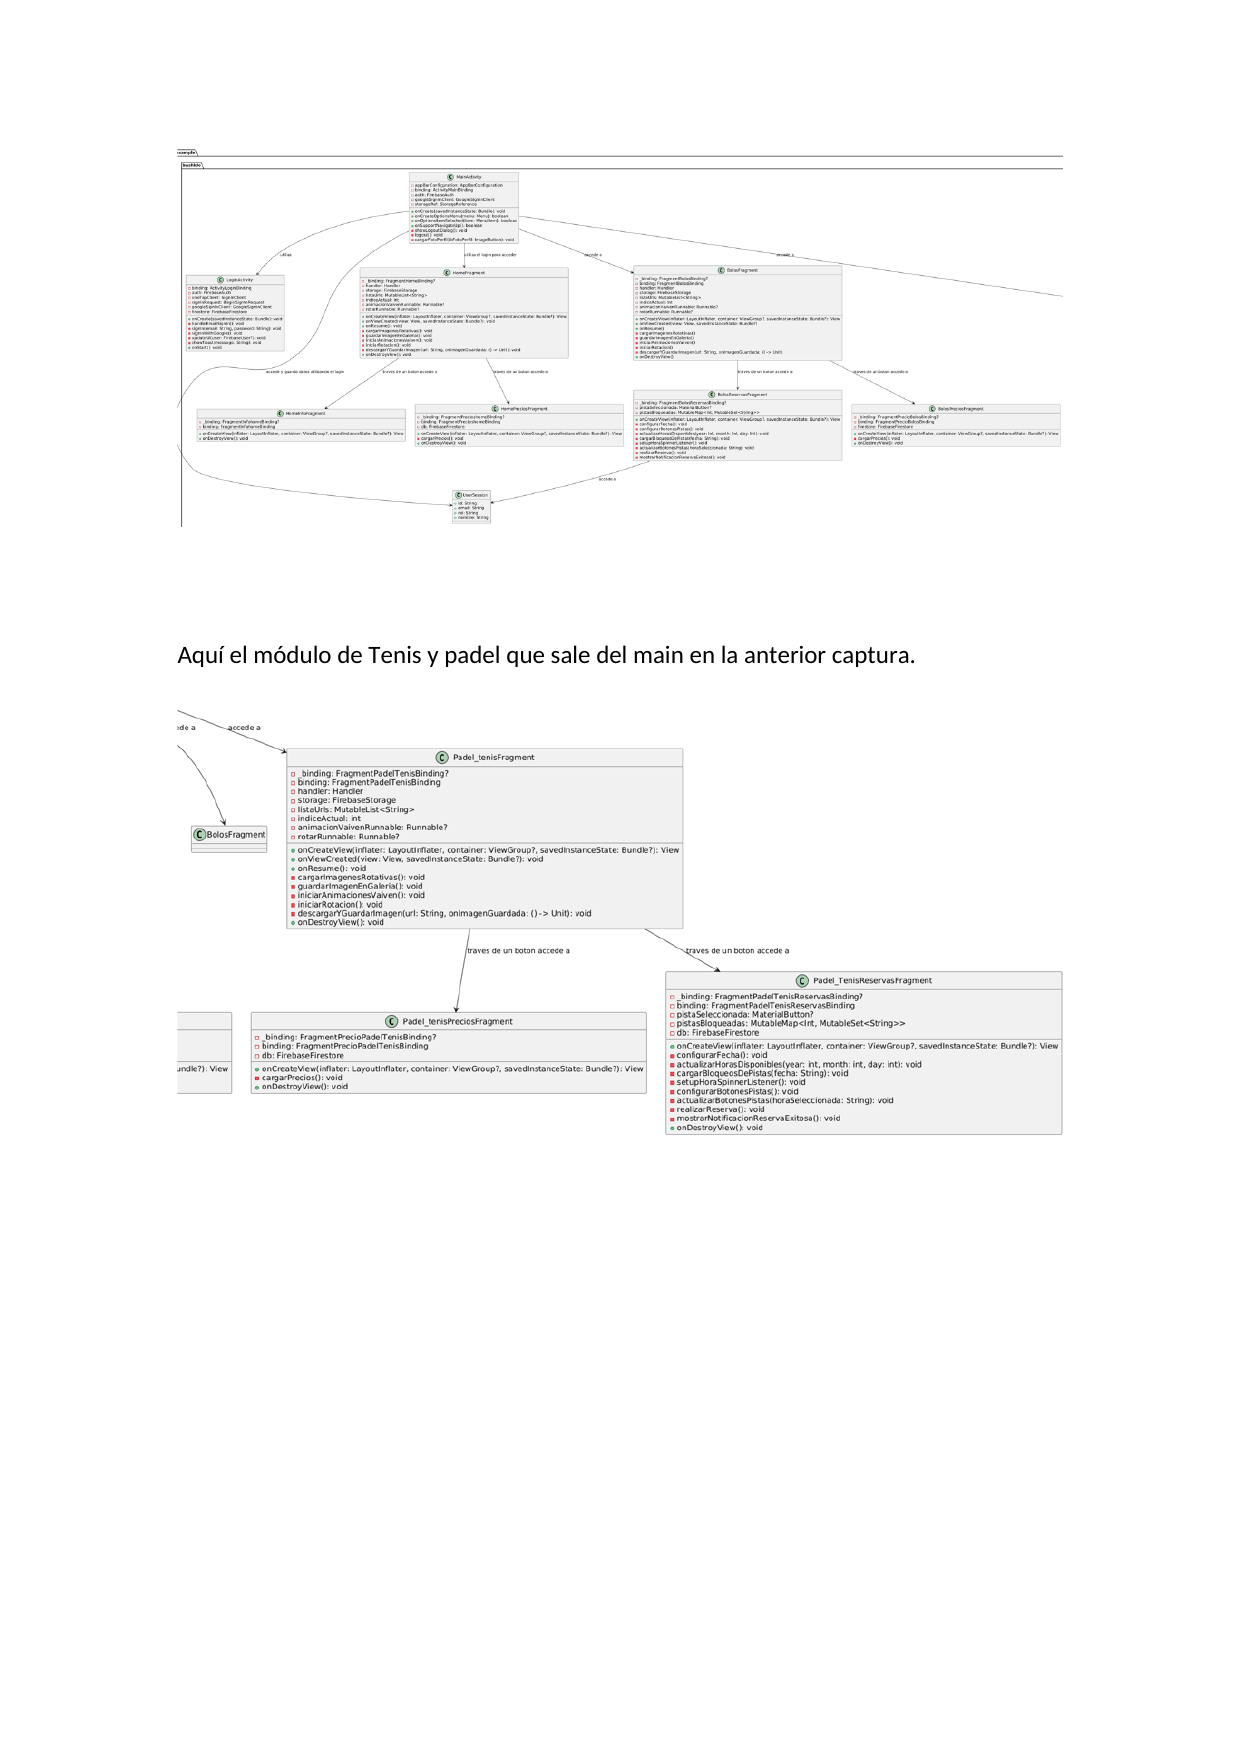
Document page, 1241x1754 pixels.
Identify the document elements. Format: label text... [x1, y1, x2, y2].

picture [177, 688, 1063, 1139]
text Aquí el módulo de Tenis y padel que sale del main en la anterior captura. [177, 639, 1063, 670]
picture [177, 147, 1063, 527]
